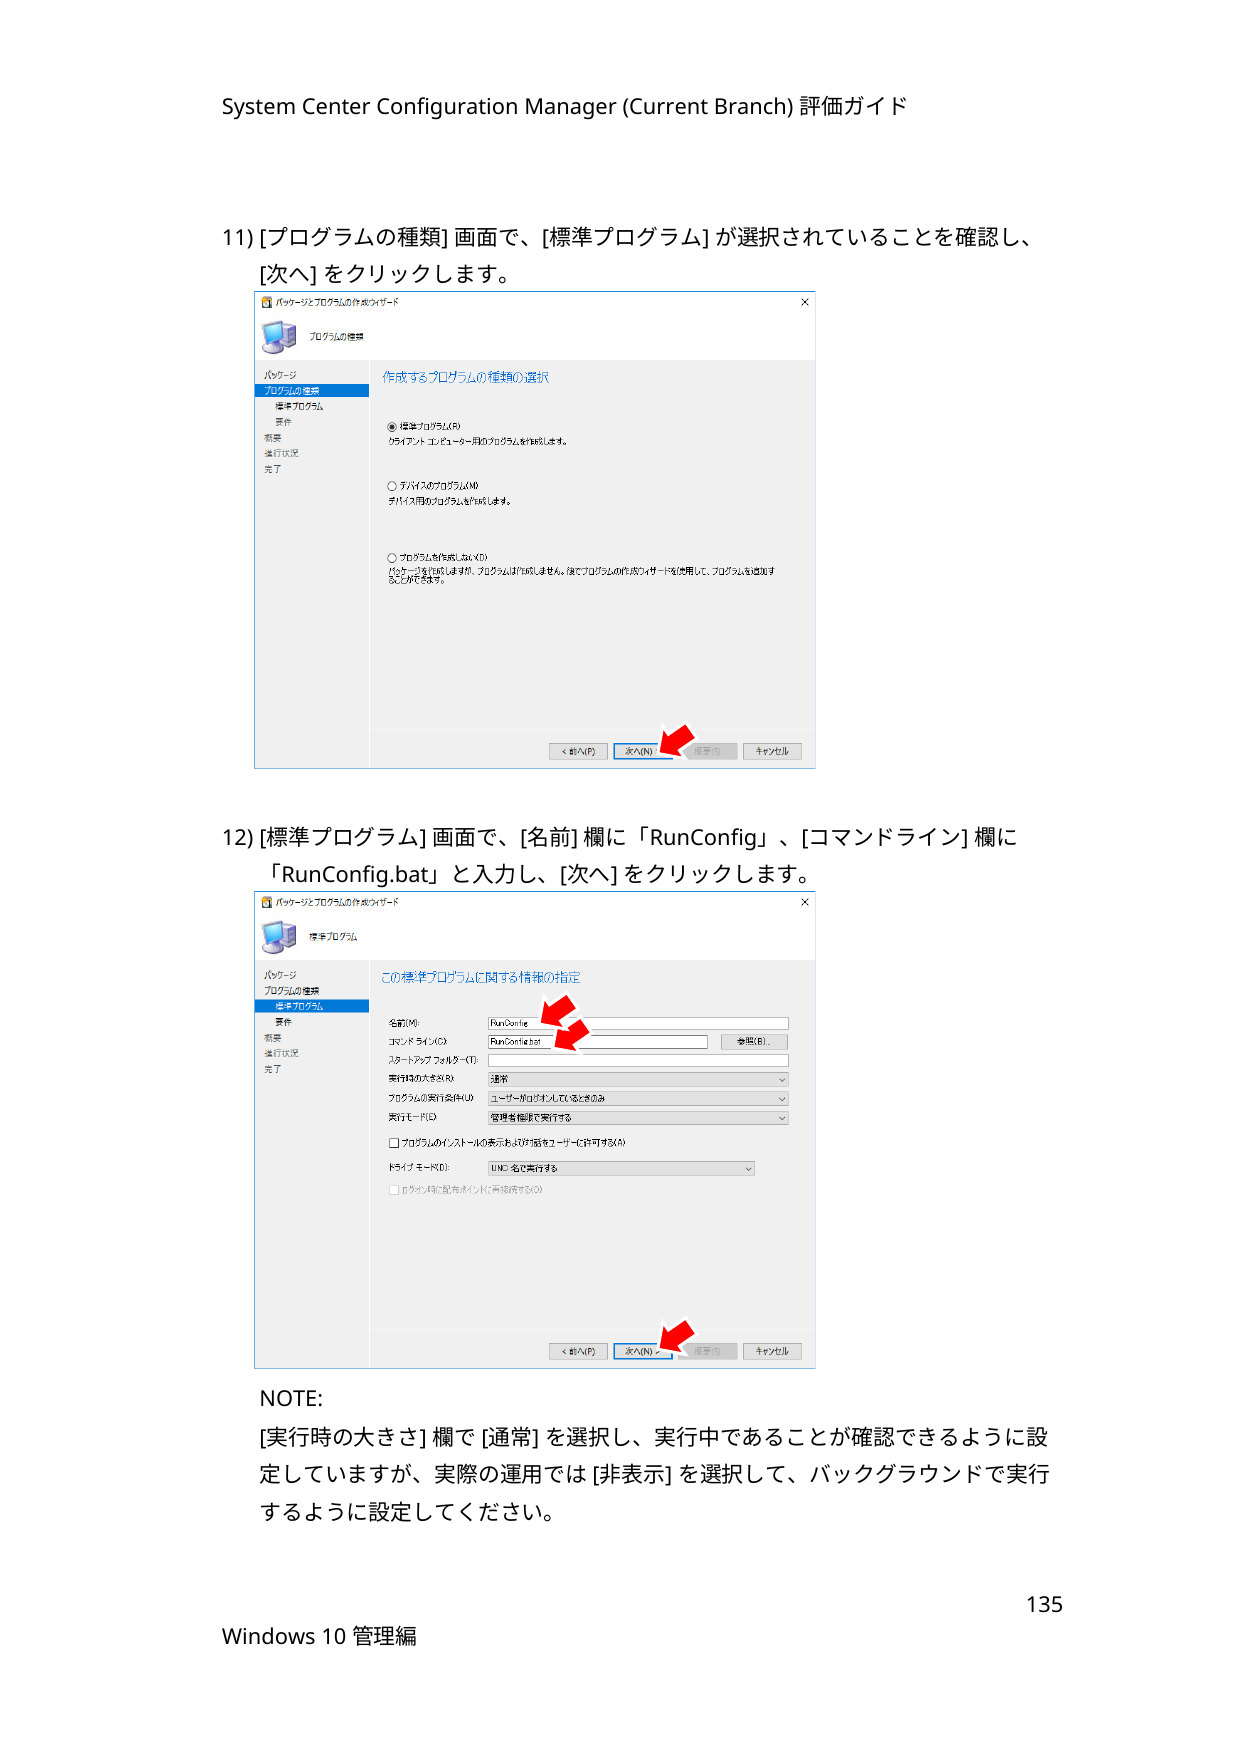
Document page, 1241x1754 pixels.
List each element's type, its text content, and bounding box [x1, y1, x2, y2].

text [実行時の大きさ] 欄で [通常] を選択し、実行中であることが確認できるように設定していますが、実際の運用では [非表示] を選択して、バックグラウンドで実行するように設定してください。 [259, 1417, 1063, 1529]
picture [254, 291, 816, 769]
text NOTE: [259, 1379, 1063, 1417]
list [プログラムの種類] 画面で、[標準プログラム] が選択されていることを確認し、[次へ] をクリックします。 [222, 217, 1063, 292]
list [標準プログラム] 画面で、[名前] 欄に「RunConfig」、[コマンドライン] 欄に「RunConfig.bat」と入力し、[次へ] をクリックします。 [222, 817, 1063, 892]
picture [254, 891, 816, 1369]
